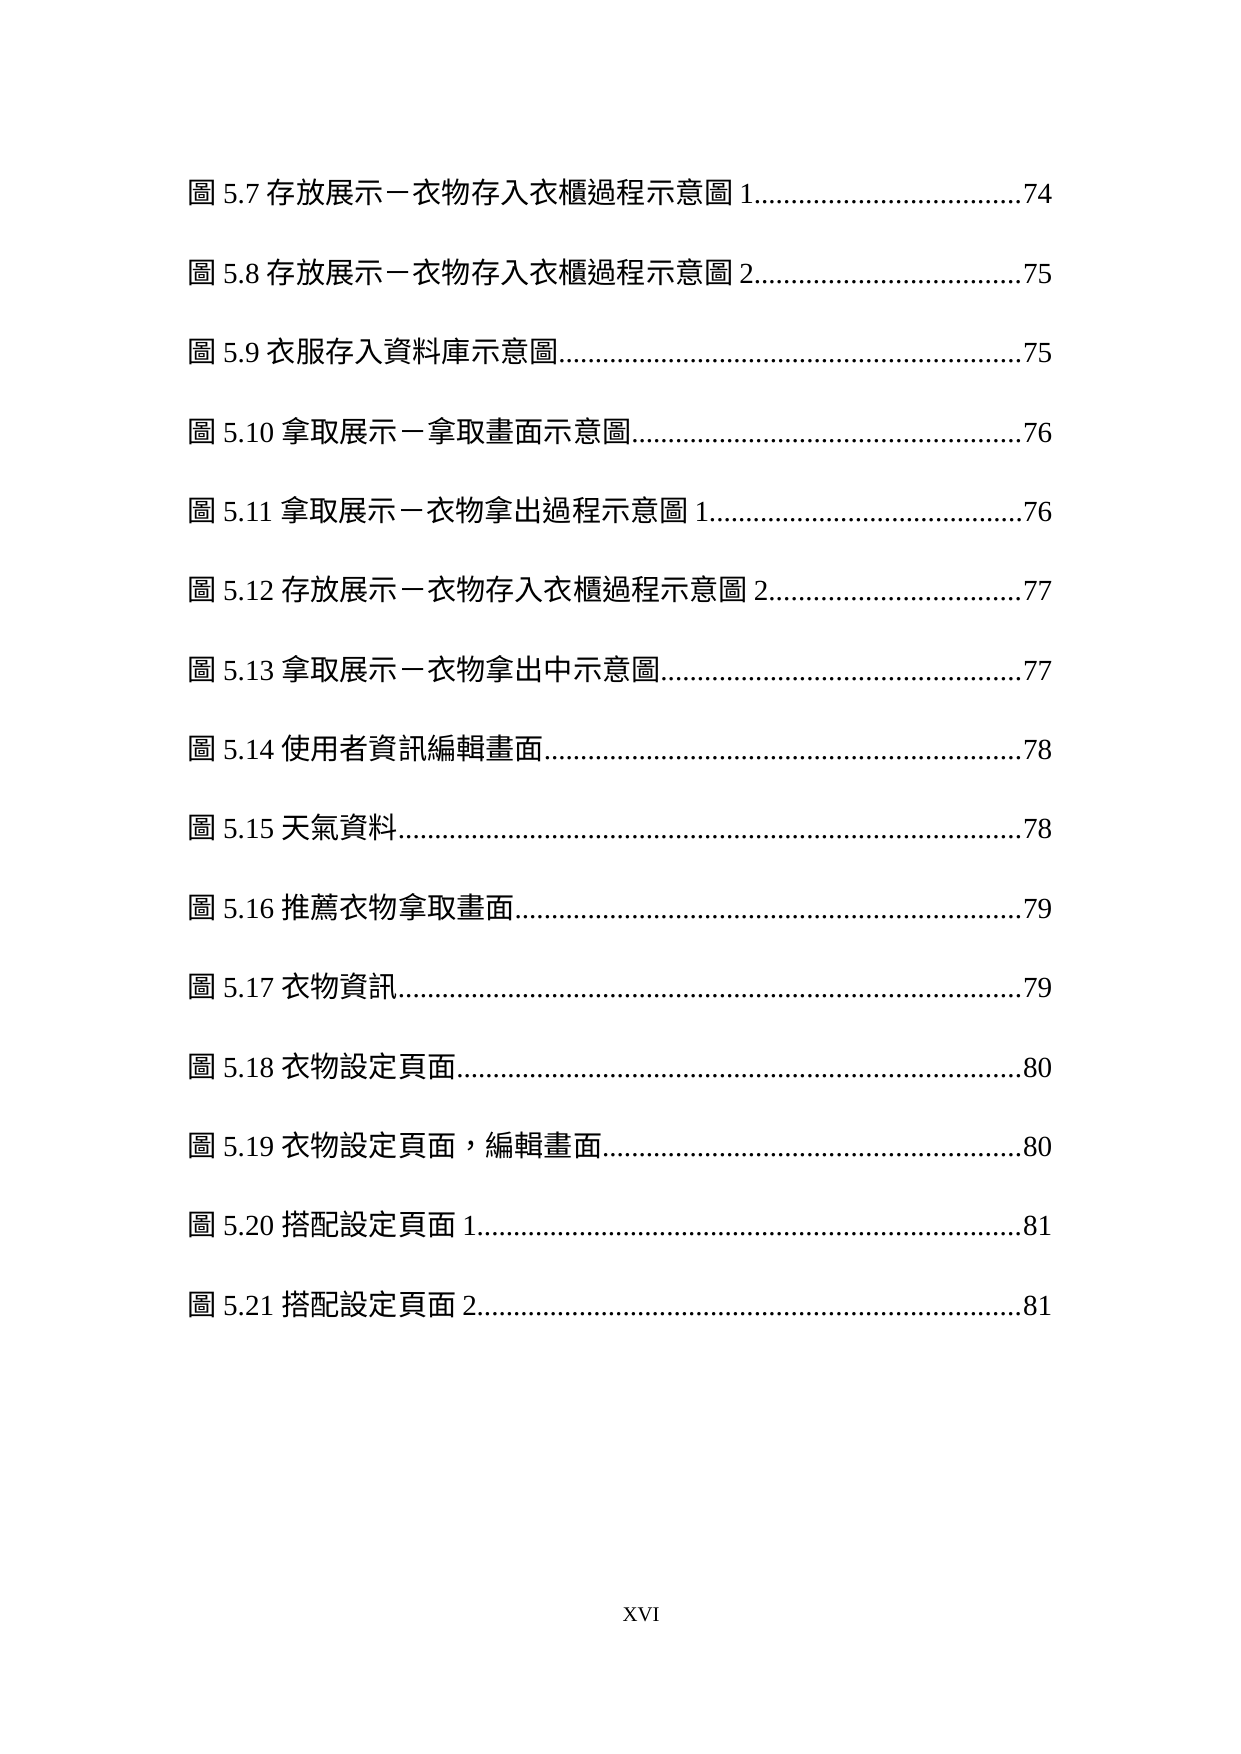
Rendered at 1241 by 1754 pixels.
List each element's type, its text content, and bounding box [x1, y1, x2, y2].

text 圖 5.21 搭配設定頁面2 81 [187, 1263, 1053, 1342]
text 圖 5.17 衣物資訊 79 [187, 945, 1053, 1024]
text 圖 5.11 拿取展示－衣物拿出過程示意圖1 76 [187, 469, 1053, 548]
text 圖 5.10 拿取展示－拿取畫面示意圖 76 [187, 389, 1053, 469]
text 圖 5.8 存放展示－衣物存入衣櫃過程示意圖2 75 [187, 231, 1053, 310]
text 圖 5.16 推薦衣物拿取畫面 79 [187, 866, 1053, 945]
text 圖 5.7 存放展示－衣物存入衣櫃過程示意圖1 74 [187, 151, 1053, 231]
text 圖 5.20 搭配設定頁面1 81 [187, 1183, 1053, 1263]
text 圖 5.12 存放展示－衣物存入衣櫃過程示意圖2 77 [187, 548, 1053, 628]
text 圖 5.9 衣服存入資料庫示意圖 75 [187, 310, 1053, 389]
text 圖 5.14 使用者資訊編輯畫面 78 [187, 707, 1053, 786]
text 圖 5.15 天氣資料 78 [187, 786, 1053, 866]
text 圖 5.13 拿取展示－衣物拿出中示意圖 77 [187, 628, 1053, 707]
text 圖 5.19 衣物設定頁面，編輯畫面 80 [187, 1104, 1053, 1183]
text 圖 5.18 衣物設定頁面 80 [187, 1024, 1053, 1104]
